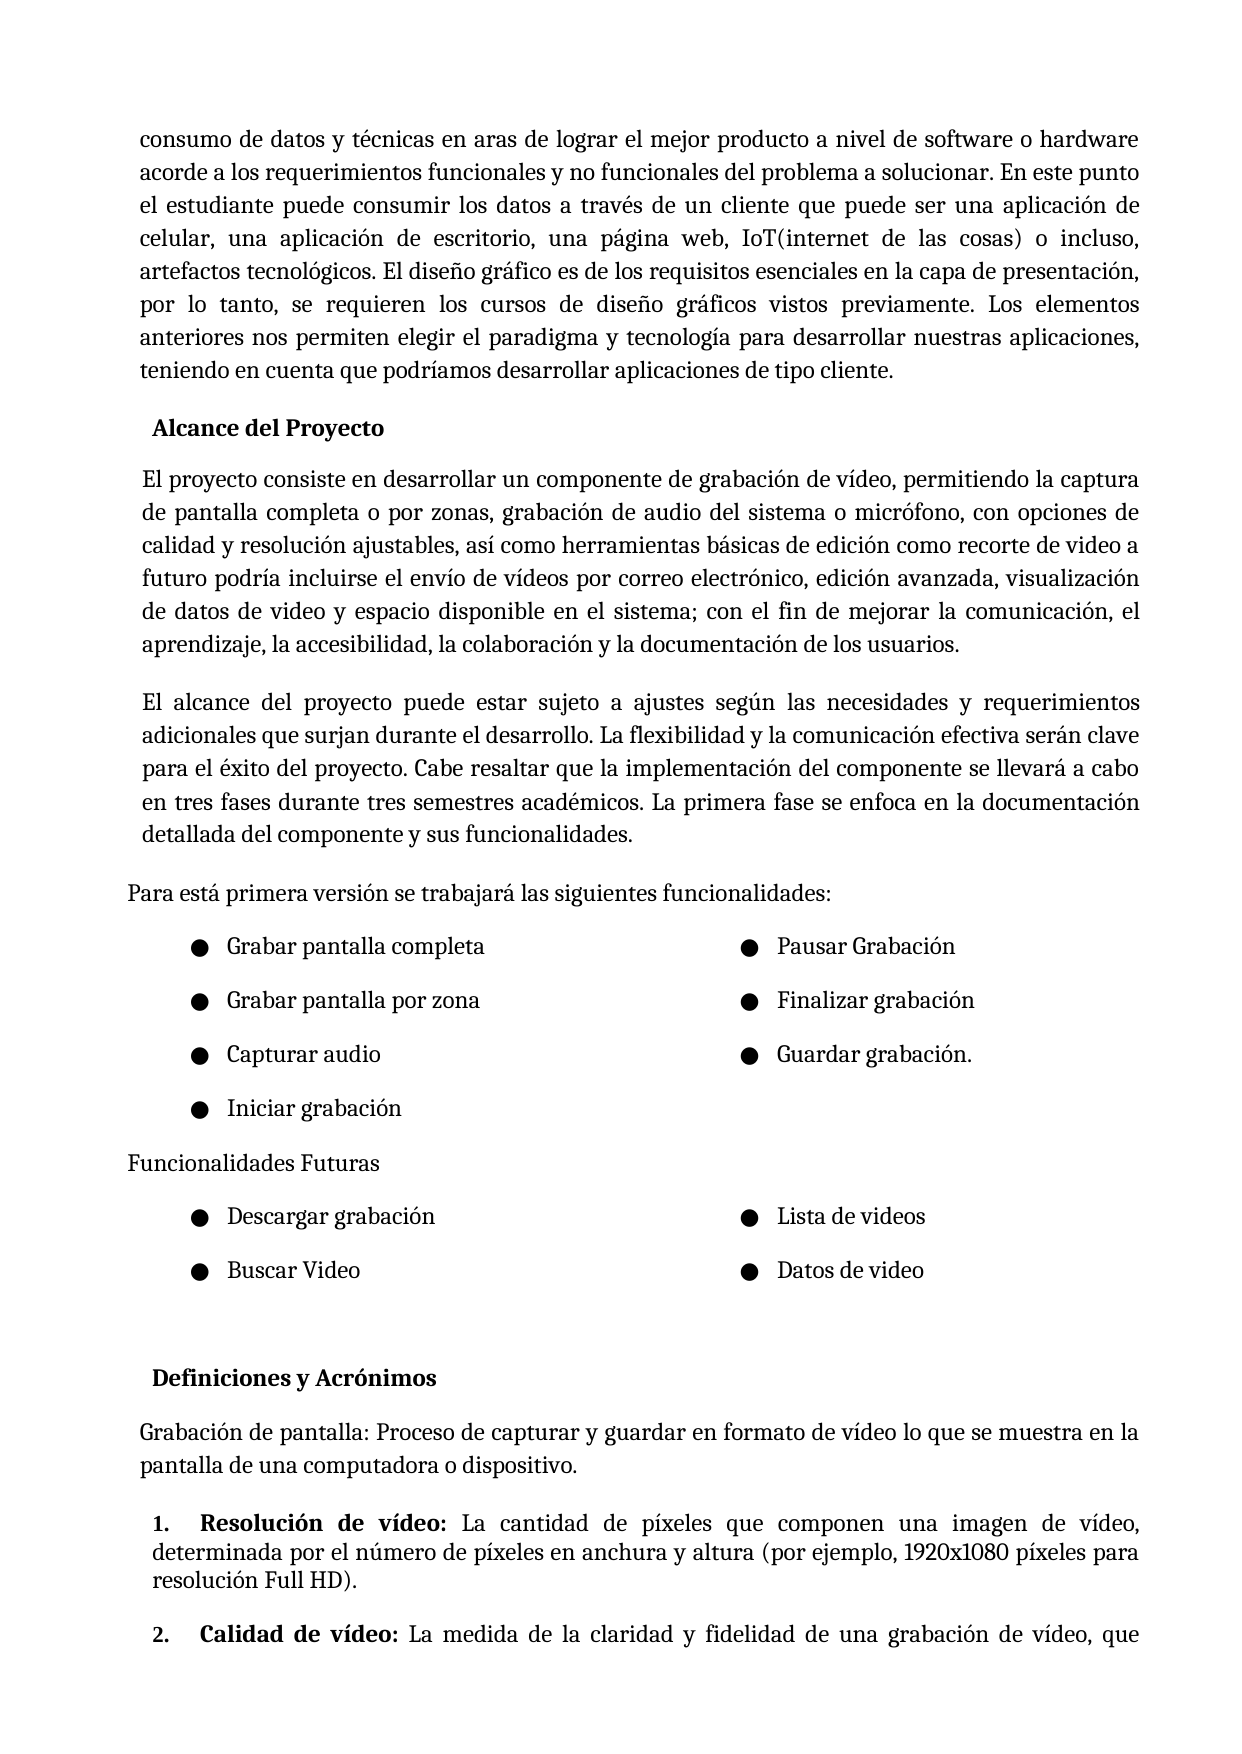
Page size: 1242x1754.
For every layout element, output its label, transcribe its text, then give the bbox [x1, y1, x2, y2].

text Definiciones y Acrónimos [139, 1364, 1141, 1393]
list Guardar grabación. [739, 1040, 1141, 1069]
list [152, 1620, 1141, 1649]
text Funcionalidades Futuras [127, 1148, 1141, 1177]
text El proyecto consiste en desarrollar un componente de grabación de vídeo, permitiendo la captura de pantalla completa o por zonas, grabación de audio del sistema o micrófono, con opciones de calidad y resolución ajustables, así como herramientas básicas de edición como recorte de video a futuro podría incluirse el envío de vídeos por correo electrónico, edición avanzada, visualización de datos de video y espacio disponible en el sistema; con el fin de mejorar la comunicación, el aprendizaje, la accesibilidad, la colaboración y la documentación de los usuarios. [142, 465, 1141, 659]
list Grabar pantalla completa [189, 932, 591, 961]
list Pausar Grabación [739, 932, 1141, 961]
list Finalizar grabación [739, 986, 1141, 1015]
text Grabación de pantalla: Proceso de capturar y guardar en formato de vídeo lo que se muestra en la pantalla de una computadora o dispositivo. [139, 1418, 1141, 1479]
list Buscar Video [189, 1256, 591, 1285]
list Resolución de vídeo: La cantidad de píxeles que componen una imagen de vídeo, determinada por el número de píxeles en anchura y altura (por ejemplo, 1920x1080 píxeles para resolución Full HD). [152, 1509, 1141, 1595]
list Lista de videos [739, 1202, 1141, 1231]
text Para está primera versión se trabajará las siguientes funcionalidades: [127, 878, 1141, 907]
list Capturar audio [189, 1040, 591, 1069]
list Datos de video [739, 1256, 1141, 1285]
text El alcance del proyecto puede estar sujeto a ajustes según las necesidades y requerimientos adicionales que surjan durante el desarrollo. La flexibilidad y la comunicación efectiva serán clave para el éxito del proyecto. Cabe resaltar que la implementación del componente se llevará a cabo en tres fases durante tres semestres académicos. La primera fase se enfoca en la documentación detallada del componente y sus funcionalidades. [142, 688, 1141, 849]
list Grabar pantalla por zona [189, 986, 591, 1015]
text Alcance del Proyecto [139, 414, 1141, 443]
list Iniciar grabación [189, 1094, 591, 1123]
list Descargar grabación [189, 1202, 591, 1231]
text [139, 125, 1141, 385]
